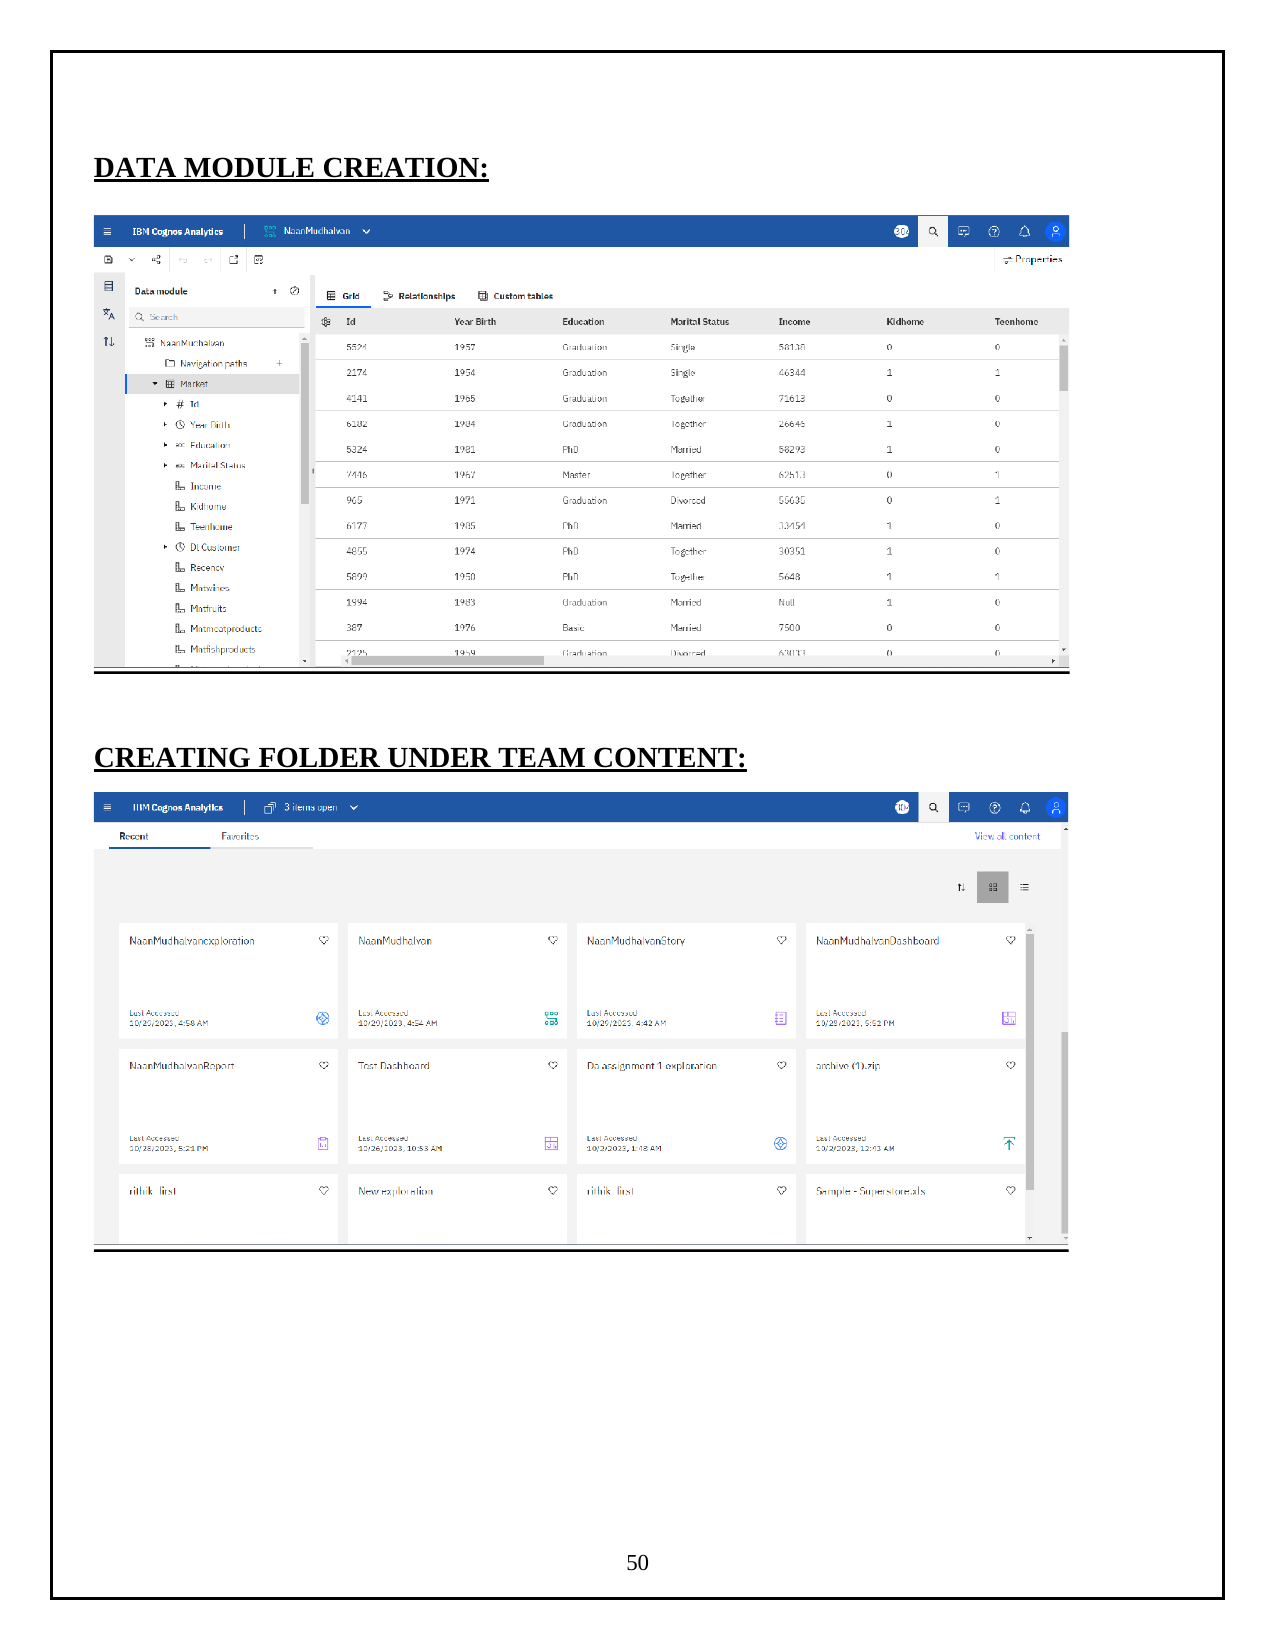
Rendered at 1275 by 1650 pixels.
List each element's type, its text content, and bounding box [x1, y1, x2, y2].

picture [93, 792, 1069, 1252]
picture [93, 215, 1070, 674]
text CREATING FOLDER UNDER TEAM CONTENT: [94, 740, 1222, 773]
text DATA MODULE CREATION: [94, 150, 1222, 183]
